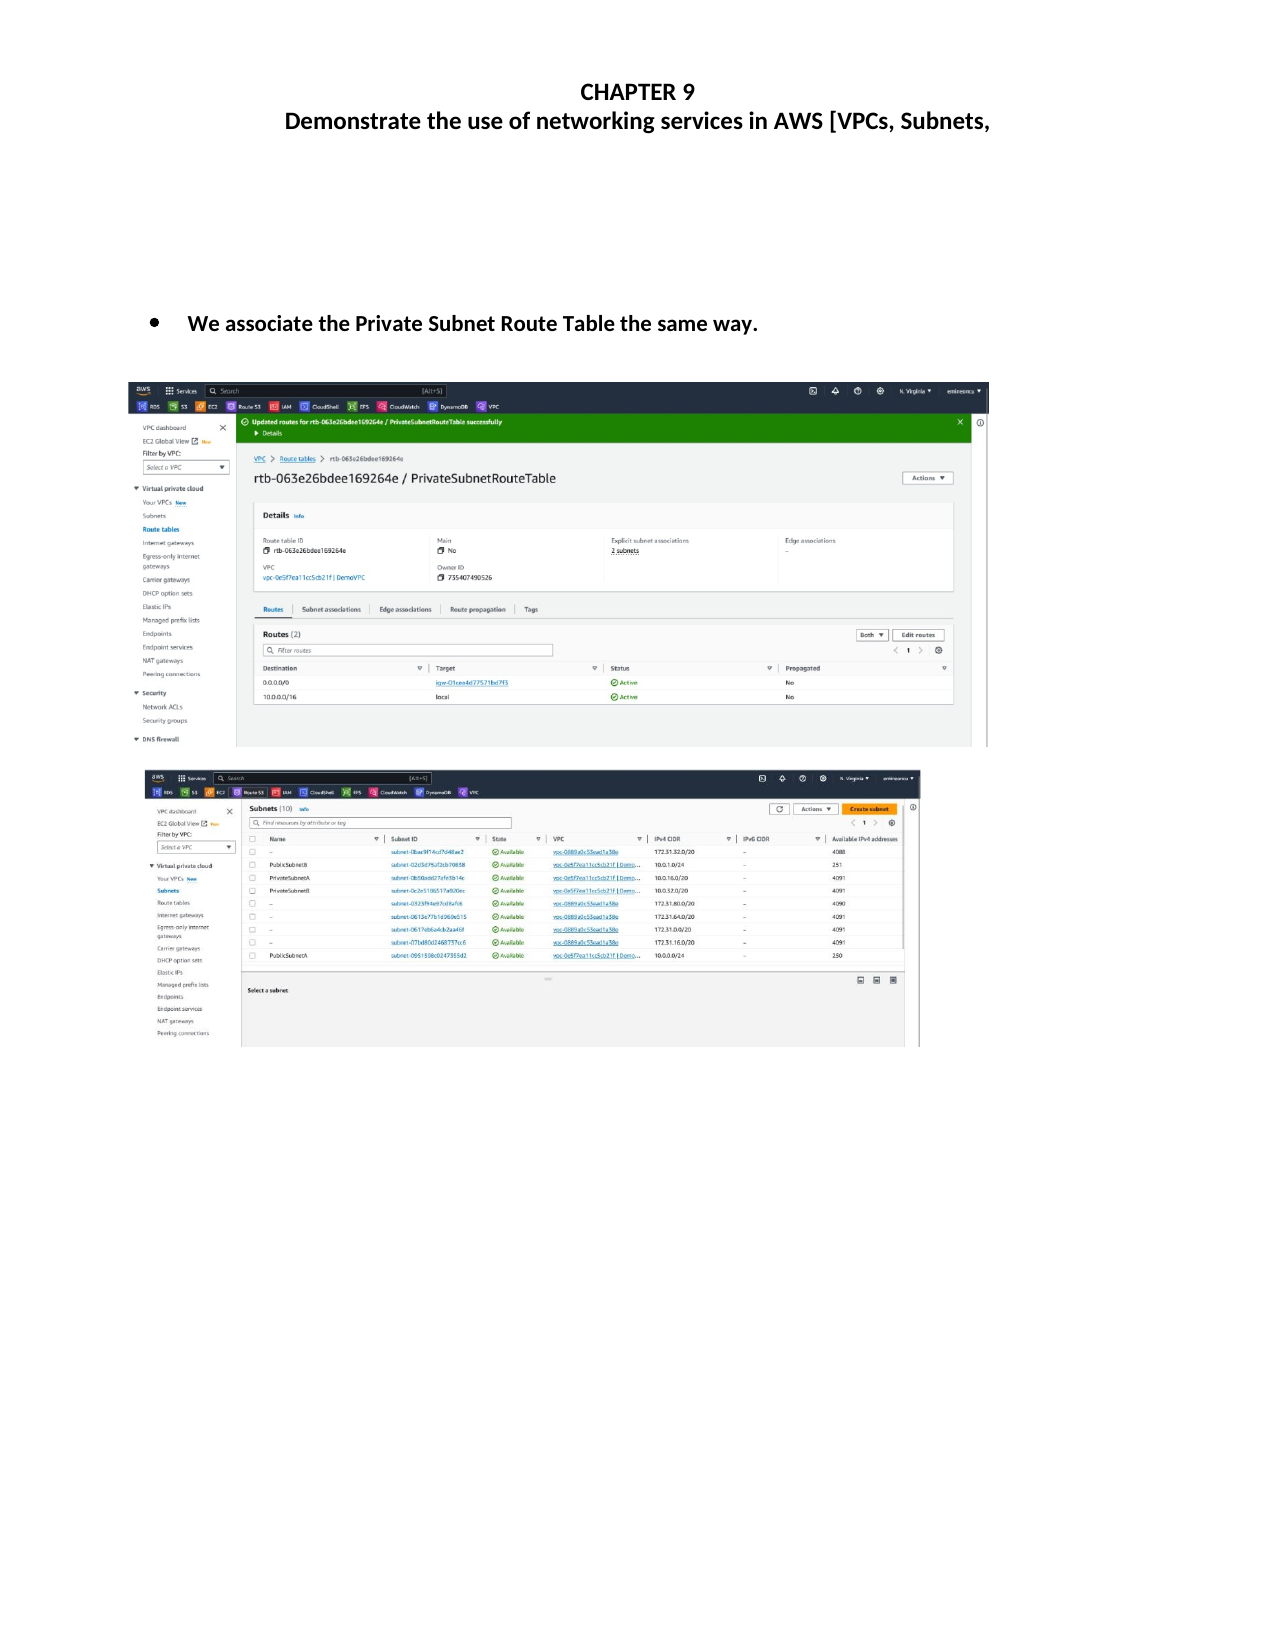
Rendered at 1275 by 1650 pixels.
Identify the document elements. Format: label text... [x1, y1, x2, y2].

picture [128, 382, 989, 747]
picture [144, 769, 921, 1047]
list We associate the Private Subnet Route Table the same way. [150, 309, 1250, 337]
